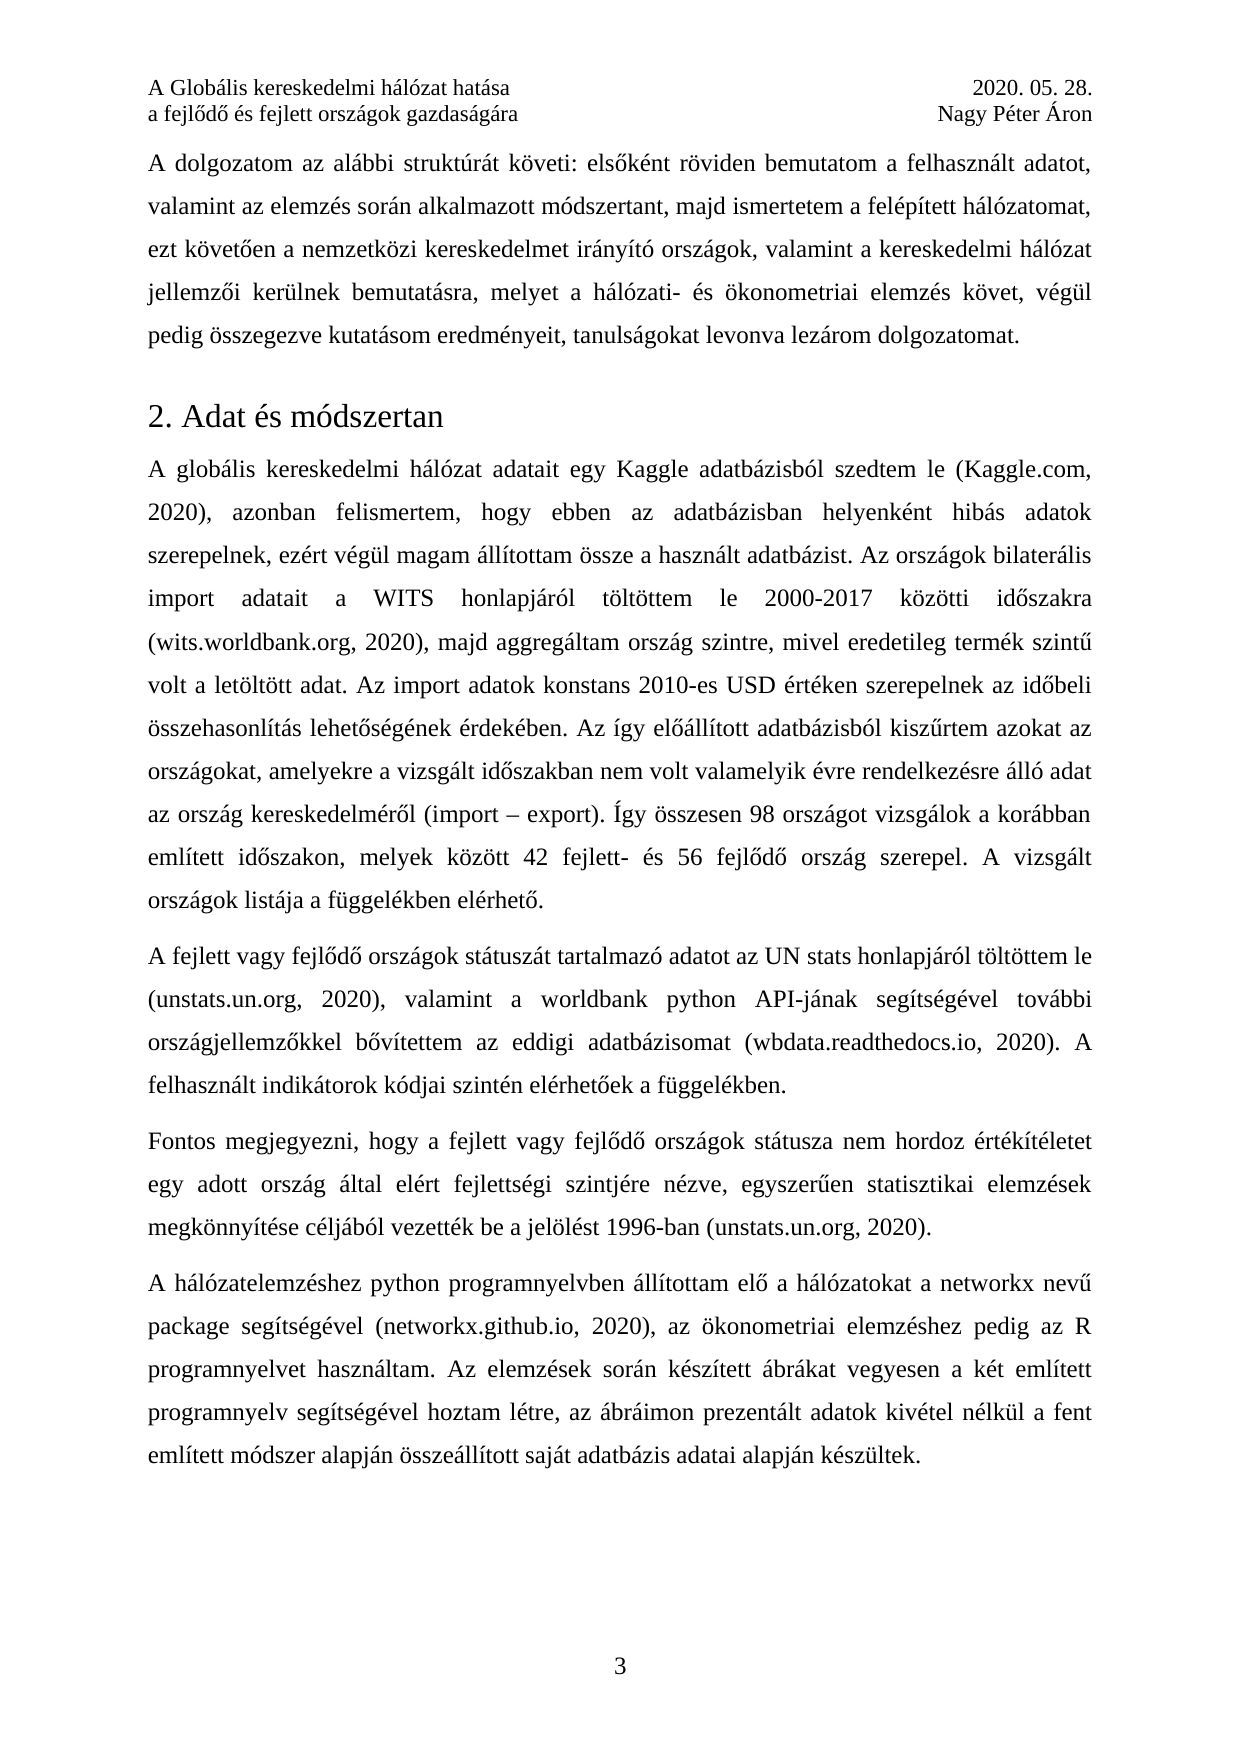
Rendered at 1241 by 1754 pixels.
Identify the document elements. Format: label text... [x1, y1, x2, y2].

text A globális kereskedelmi hálózat adatait egy Kaggle adatbázisból szedtem le (Kaggle.com, 2020), azonban felismertem, hogy ebben az adatbázisban helyenként hibás adatok szerepelnek, ezért végül magam állítottam össze a használt adatbázist. Az országok bilaterális import adatait a WITS honlapjáról töltöttem le 2000-2017 közötti időszakra (wits.worldbank.org, 2020), majd aggregáltam ország szintre, mivel eredetileg termék szintű volt a letöltött adat. Az import adatok konstans 2010-es USD értéken szerepelnek az időbeli összehasonlítás lehetőségének érdekében. Az így előállított adatbázisból kiszűrtem azokat az országokat, amelyekre a vizsgált időszakban nem volt valamelyik évre rendelkezésre álló adat az ország kereskedelméről (import – export). Így összesen 98 országot vizsgálok a korábban említett időszakon, melyek között 42 fejlett- és 56 fejlődő ország szerepel. A vizsgált országok listája a függelékben elérhető. [148, 454, 1093, 914]
text Fontos megjegyezni, hogy a fejlett vagy fejlődő országok státusza nem hordoz értékítéletet egy adott ország által elért fejlettségi szintjére nézve, egyszerűen statisztikai elemzések megkönnyítése céljából vezették be a jelölést 1996-ban (unstats.un.org, 2020). [148, 1126, 1093, 1241]
subtitle 2. Adat és módszertan [148, 397, 1093, 435]
text A dolgozatom az alábbi struktúrát követi: elsőként röviden bemutatom a felhasznált adatot, valamint az elemzés során alkalmazott módszertant, majd ismertetem a felépített hálózatomat, ezt követően a nemzetközi kereskedelmet irányító országok, valamint a kereskedelmi hálózat jellemzői kerülnek bemutatásra, melyet a hálózati- és ökonometriai elemzés követ, végül pedig összegezve kutatásom eredményeit, tanulságokat levonva lezárom dolgozatomat. [148, 148, 1093, 349]
text A fejlett vagy fejlődő országok státuszát tartalmazó adatot az UN stats honlapjáról töltöttem le (unstats.un.org, 2020), valamint a worldbank python API-jának segítségével további országjellemzőkkel bővítettem az eddigi adatbázisomat (wbdata.readthedocs.io, 2020). A felhasznált indikátorok kódjai szintén elérhetőek a függelékben. [148, 941, 1093, 1099]
text A hálózatelemzéshez python programnyelvben állítottam elő a hálózatokat a networkx nevű package segítségével (networkx.github.io, 2020), az ökonometriai elemzéshez pedig az R programnyelvet használtam. Az elemzések során készített ábrákat vegyesen a két említett programnyelv segítségével hoztam létre, az ábráimon prezentált adatok kivétel nélkül a fent említett módszer alapján összeállított saját adatbázis adatai alapján készültek. [148, 1268, 1093, 1469]
